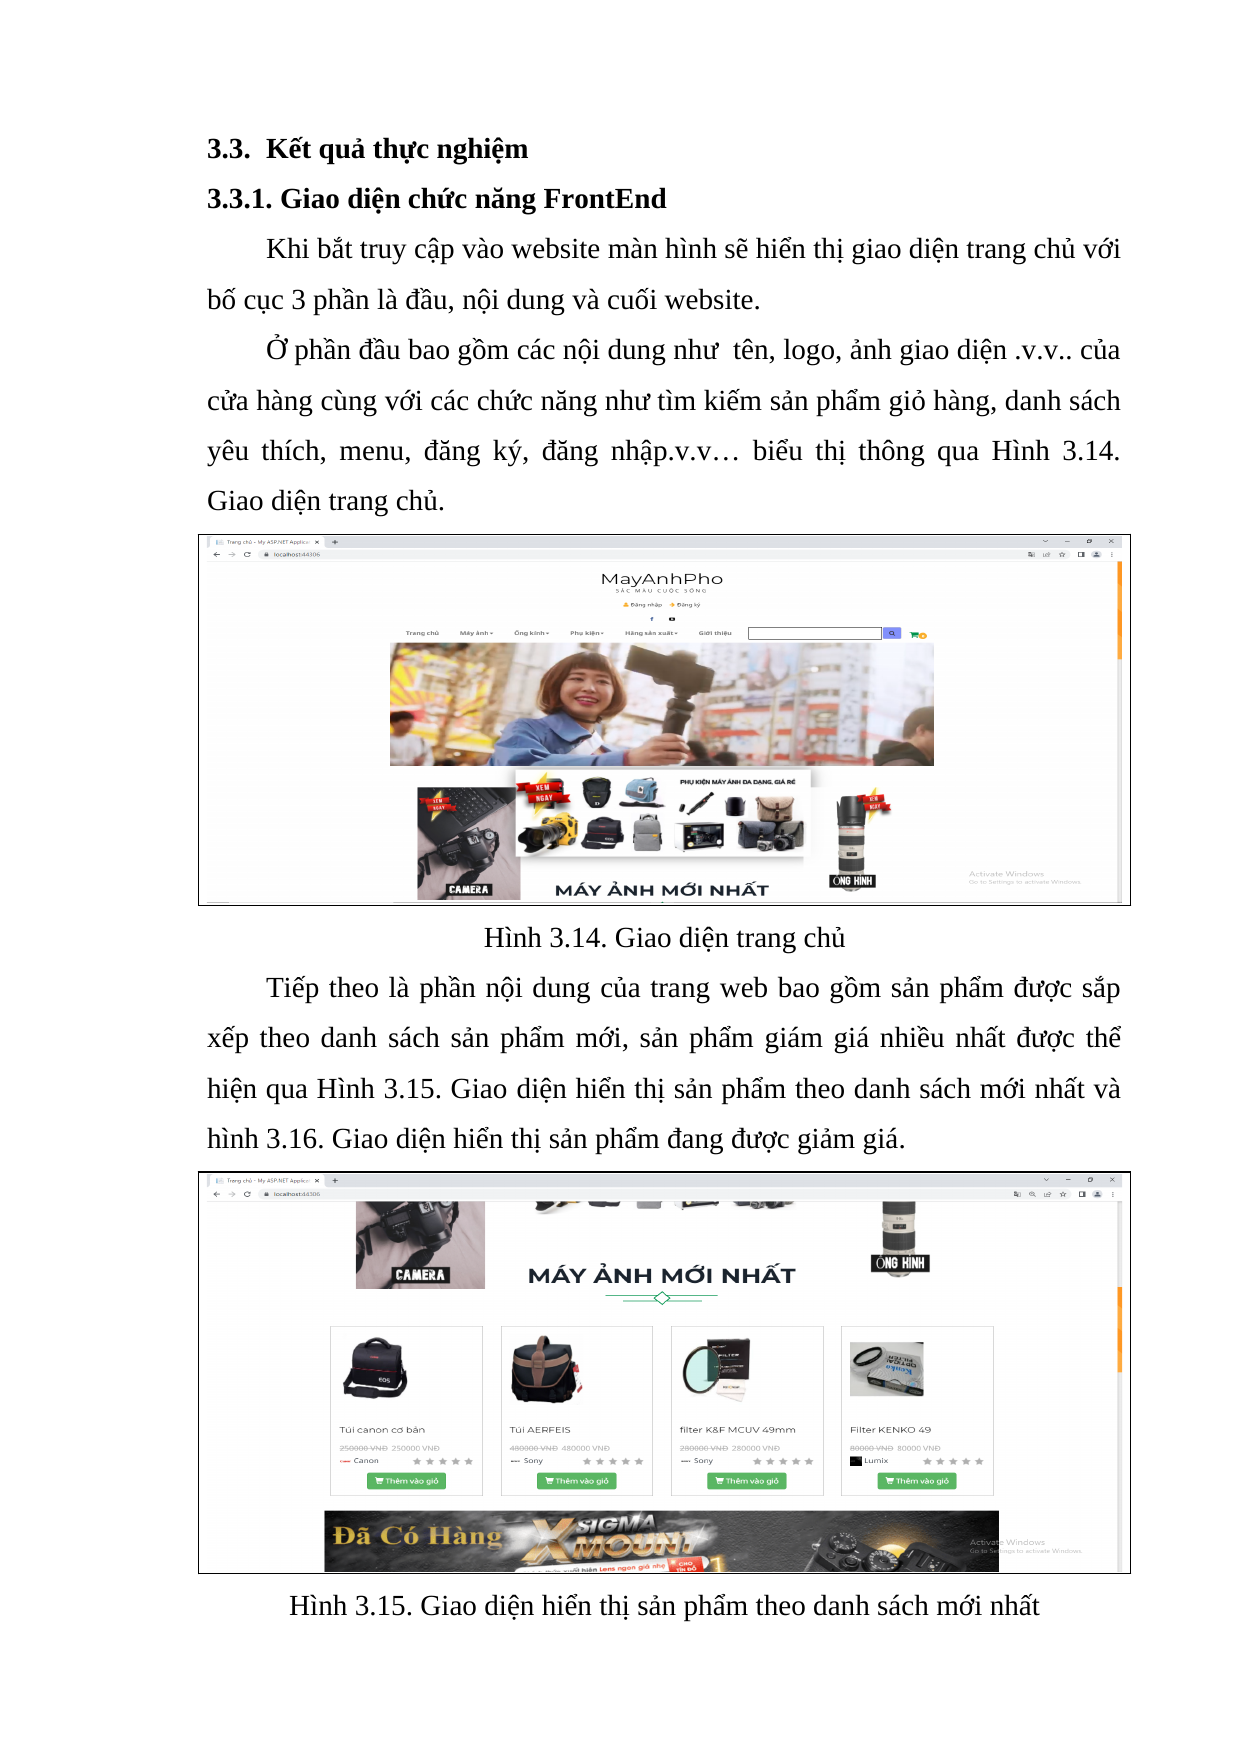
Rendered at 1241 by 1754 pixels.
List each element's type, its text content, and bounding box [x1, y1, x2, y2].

text Ở phần đầu bao gồm các nội dung như tên, logo, ảnh giao diện .v.v.. của cửa hàng cùng với các chức năng như tìm kiếm sản phẩm giỏ hàng, danh sách yêu thích, menu, đăng ký, đăng nhập.v.v… biểu thị thông qua Hình 3.14. Giao diện trang chủ. [207, 332, 1122, 517]
text Hình 3.15. Giao diện hiển thị sản phẩm theo danh sách mới nhất [207, 1588, 1122, 1622]
text Hình 3.14. Giao diện trang chủ [207, 920, 1122, 953]
picture [206, 1174, 1123, 1572]
picture [206, 536, 1122, 903]
text Khi bắt truy cập vào website màn hình sẽ hiển thị giao diện trang chủ với bố cục 3 phần là đầu, nội dung và cuối website. [207, 232, 1122, 316]
subtitle 3.3.1. Giao diện chức năng FrontEnd [207, 181, 1122, 215]
list Kết quả thực nghiệm [207, 131, 1122, 164]
text Tiếp theo là phần nội dung của trang web bao gồm sản phẩm được sắp xếp theo danh sách sản phẩm mới, sản phẩm giám giá nhiều nhất được thể hiện qua Hình 3.15. Giao diện hiển thị sản phẩm theo danh sách mới nhất và hình 3.16. Giao diện hiển thị sản phẩm đang được giảm giá. [207, 970, 1122, 1155]
